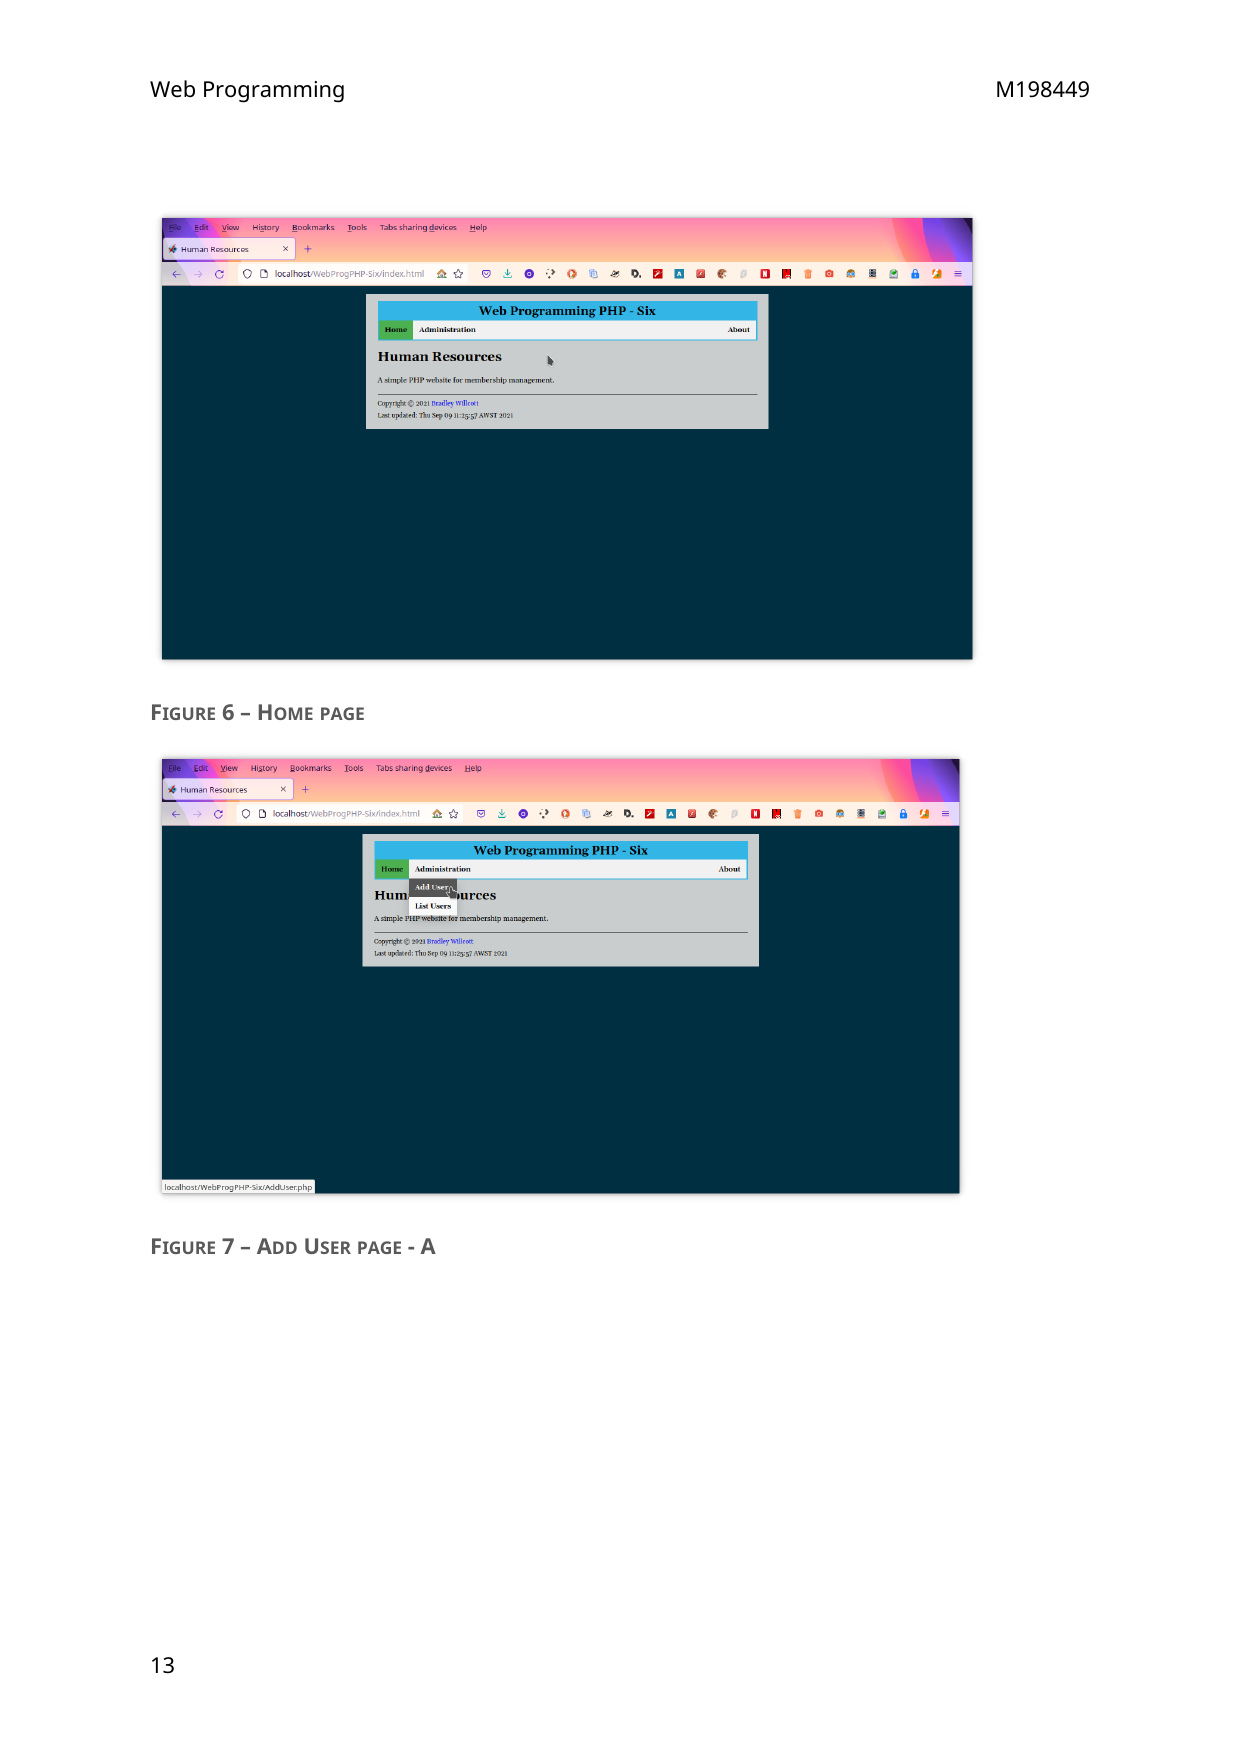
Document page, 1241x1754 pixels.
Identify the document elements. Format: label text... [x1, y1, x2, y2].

picture [150, 747, 971, 1205]
text Figure 7 – Add User page - A [150, 1231, 1090, 1261]
text Figure 6 – Home page [150, 697, 1090, 727]
picture [150, 206, 984, 671]
